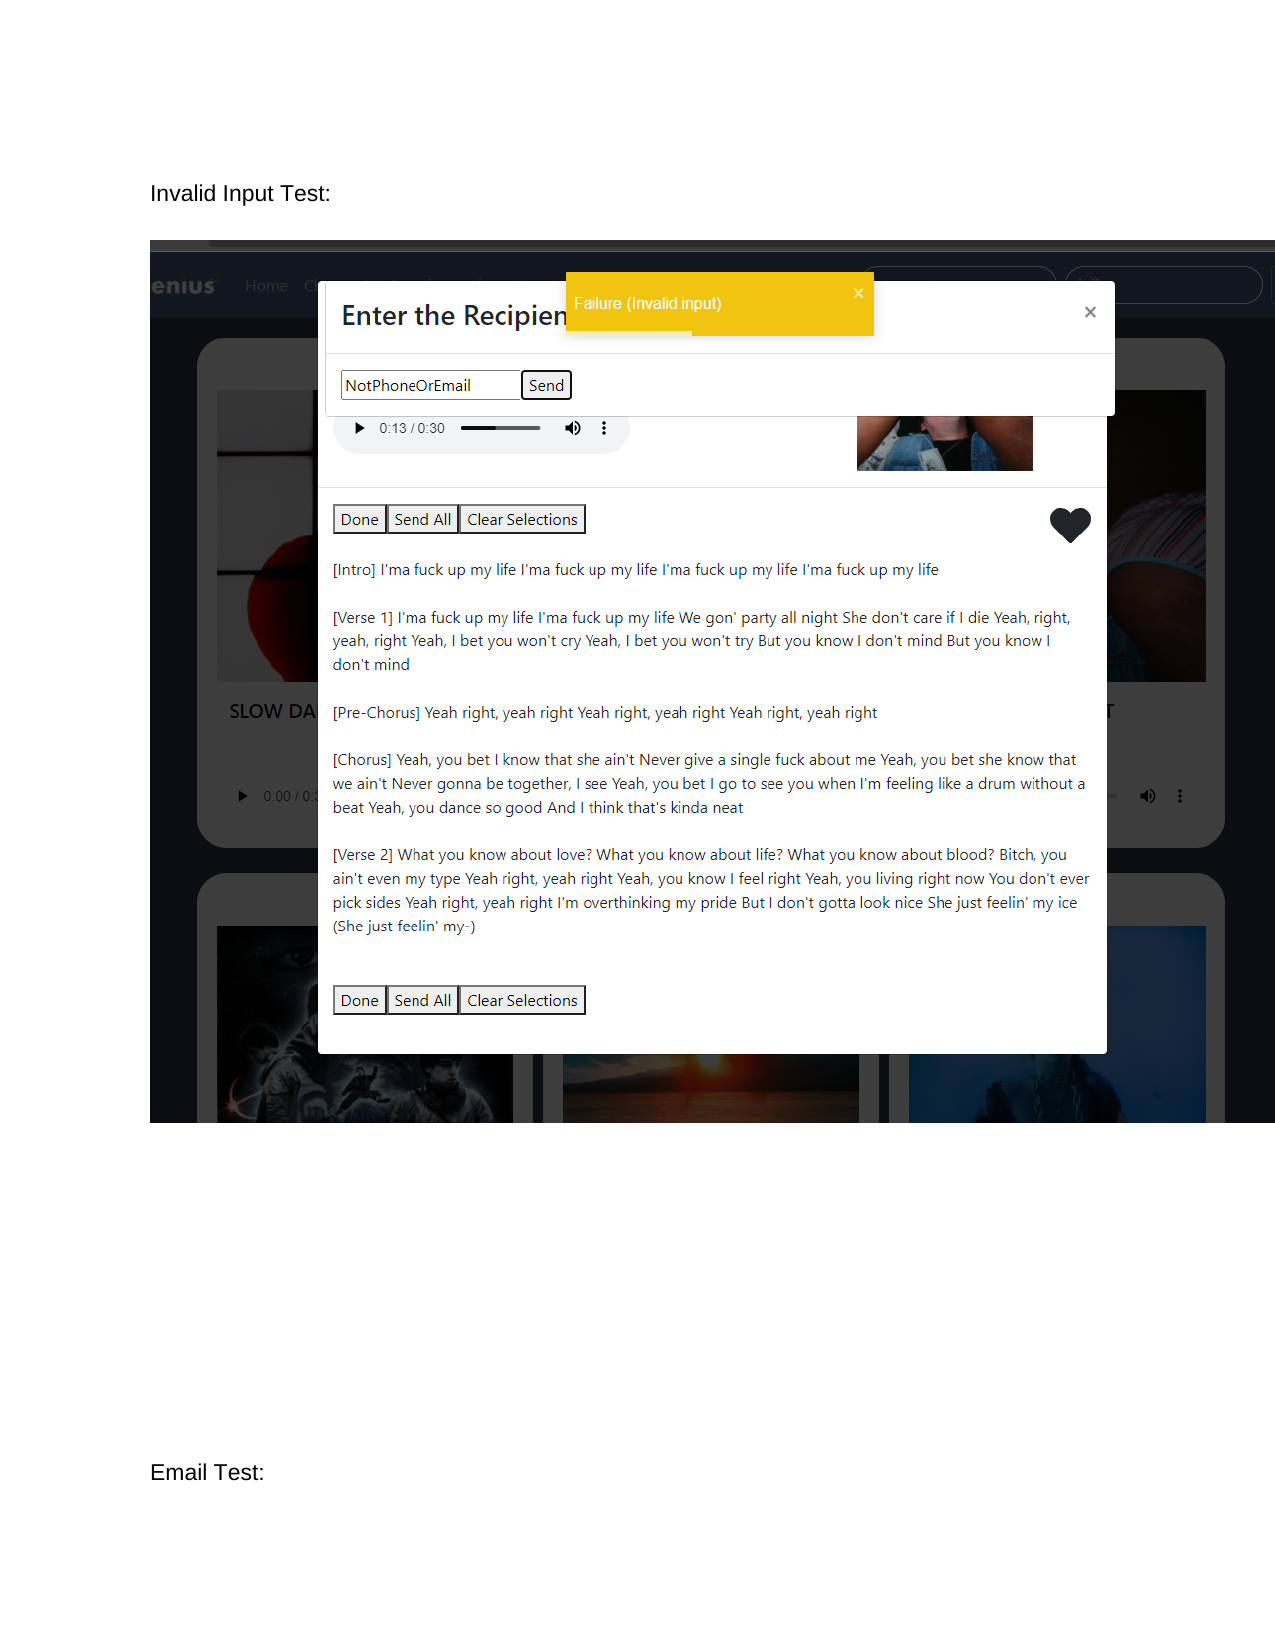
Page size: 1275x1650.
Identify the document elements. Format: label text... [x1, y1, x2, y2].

picture [150, 240, 1275, 1123]
text Invalid Input Test: [150, 180, 1125, 207]
text Email Test: [150, 1459, 1125, 1485]
